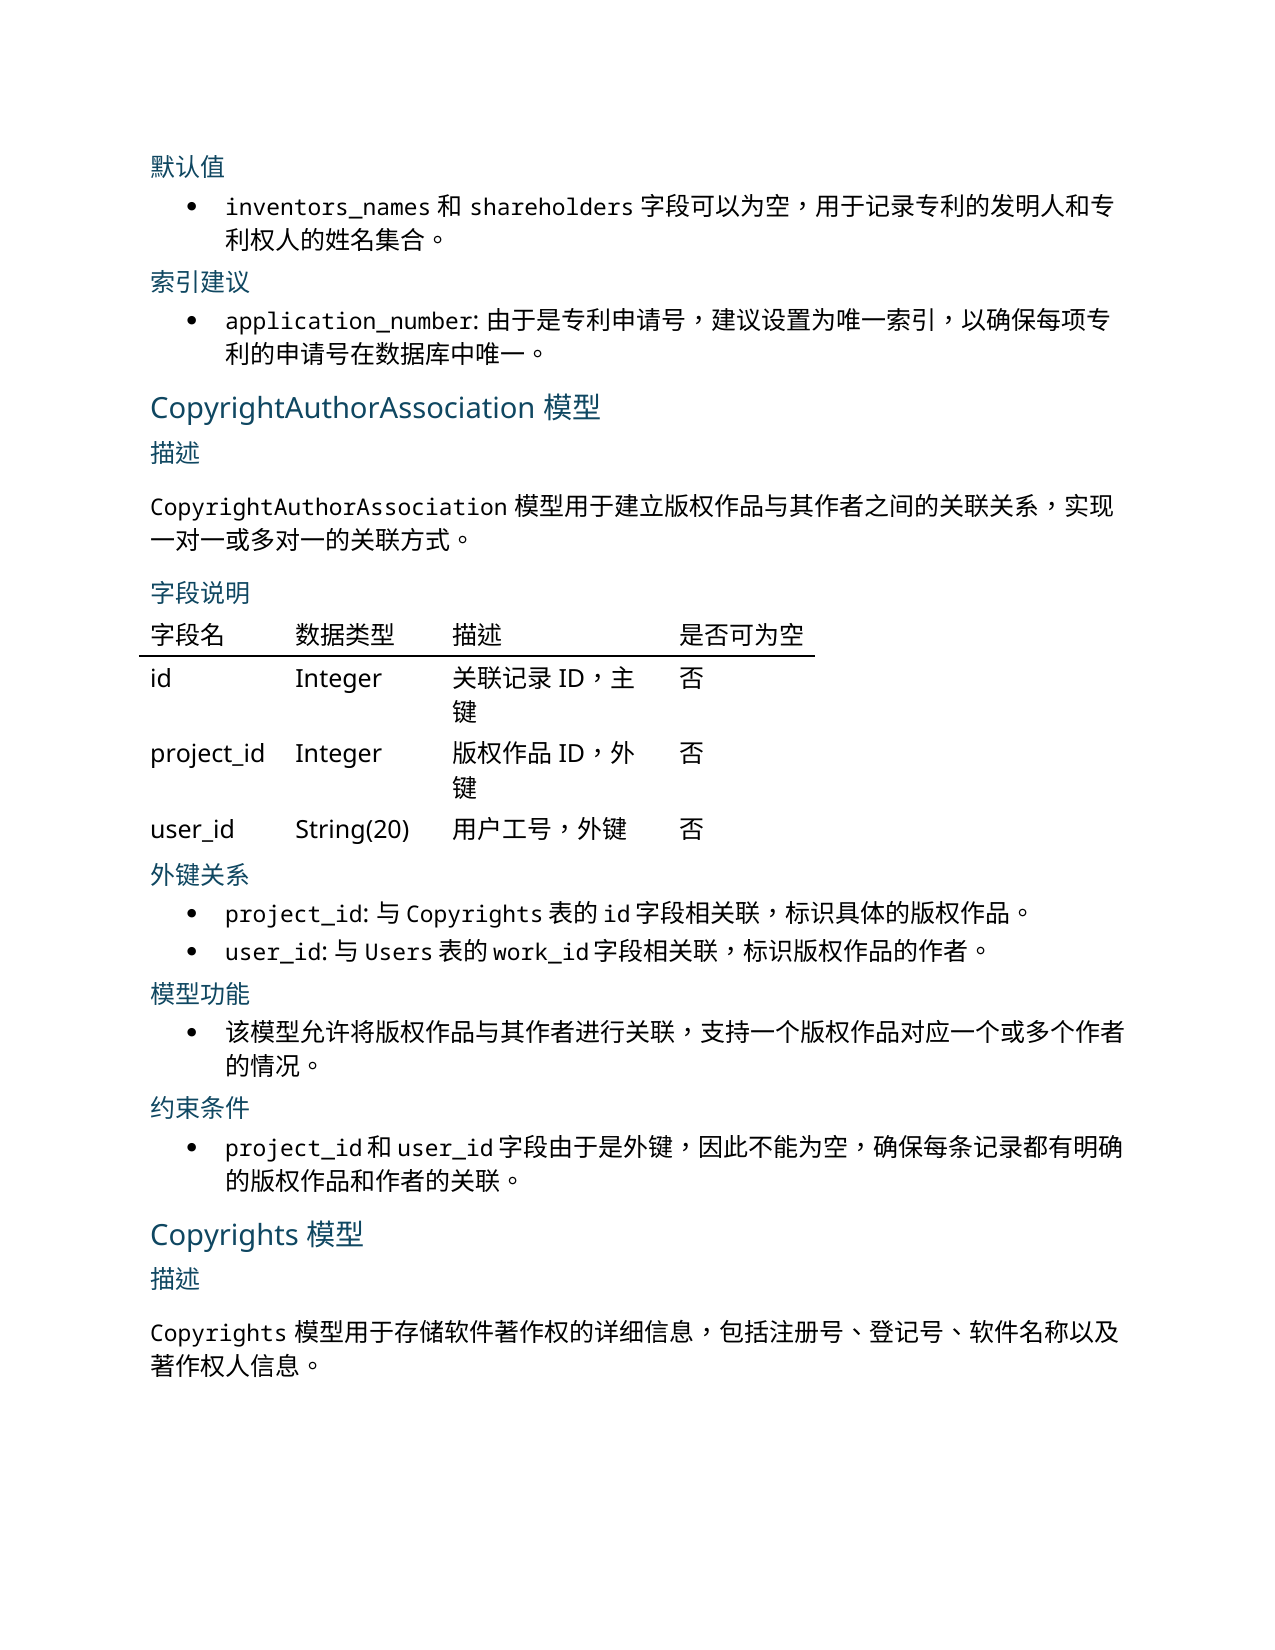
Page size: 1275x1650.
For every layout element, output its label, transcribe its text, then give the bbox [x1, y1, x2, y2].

subtitle CopyrightAuthorAssociation 模型 [150, 388, 1125, 427]
list project_id: 与Copyrights表的id字段相关联，标识具体的版权作品。 [187, 896, 1125, 930]
text Copyrights 模型用于存储软件著作权的详细信息，包括注册号、登记号、软件名称以及著作权人信息。 [150, 1315, 1125, 1383]
table_cell 用户工号，外键 [441, 808, 668, 849]
subtitle 模型功能 [150, 976, 1125, 1010]
table_cell Integer [284, 657, 441, 732]
subtitle 字段说明 [150, 575, 1125, 609]
subtitle 描述 [150, 436, 1125, 470]
subtitle 默认值 [150, 150, 1125, 184]
list application_number: 由于是专利申请号，建议设置为唯一索引，以确保每项专利的申请号在数据库中唯一。 [187, 303, 1125, 371]
table_cell 版权作品 ID，外键 [441, 733, 668, 808]
table_cell project_id [139, 733, 284, 808]
list user_id: 与Users表的work_id字段相关联，标识版权作品的作者。 [187, 934, 1125, 968]
table_cell Integer [284, 733, 441, 808]
list project_id和user_id字段由于是外键，因此不能为空，确保每条记录都有明确的版权作品和作者的关联。 [187, 1129, 1125, 1197]
subtitle 约束条件 [150, 1091, 1125, 1125]
list inventors_names 和 shareholders 字段可以为空，用于记录专利的发明人和专利权人的姓名集合。 [187, 188, 1125, 256]
table_cell 关联记录 ID，主键 [441, 657, 668, 732]
table_cell String(20) [284, 808, 441, 849]
subtitle 索引建议 [150, 265, 1125, 299]
table_header 数据类型 [284, 614, 441, 655]
table_cell 否 [668, 808, 815, 849]
list 该模型允许将版权作品与其作者进行关联，支持一个版权作品对应一个或多个作者的情况。 [187, 1014, 1125, 1083]
table_header 字段名 [139, 614, 284, 655]
table_cell 否 [668, 733, 815, 808]
text CopyrightAuthorAssociation 模型用于建立版权作品与其作者之间的关联关系，实现一对一或多对一的关联方式。 [150, 488, 1125, 557]
table_cell user_id [139, 808, 284, 849]
subtitle 描述 [150, 1262, 1125, 1296]
subtitle Copyrights 模型 [150, 1214, 1125, 1254]
table_header 是否可为空 [668, 614, 815, 655]
table_cell 否 [668, 657, 815, 732]
subtitle 外键关系 [150, 858, 1125, 892]
table_cell id [139, 657, 284, 732]
table_header 描述 [441, 614, 668, 655]
